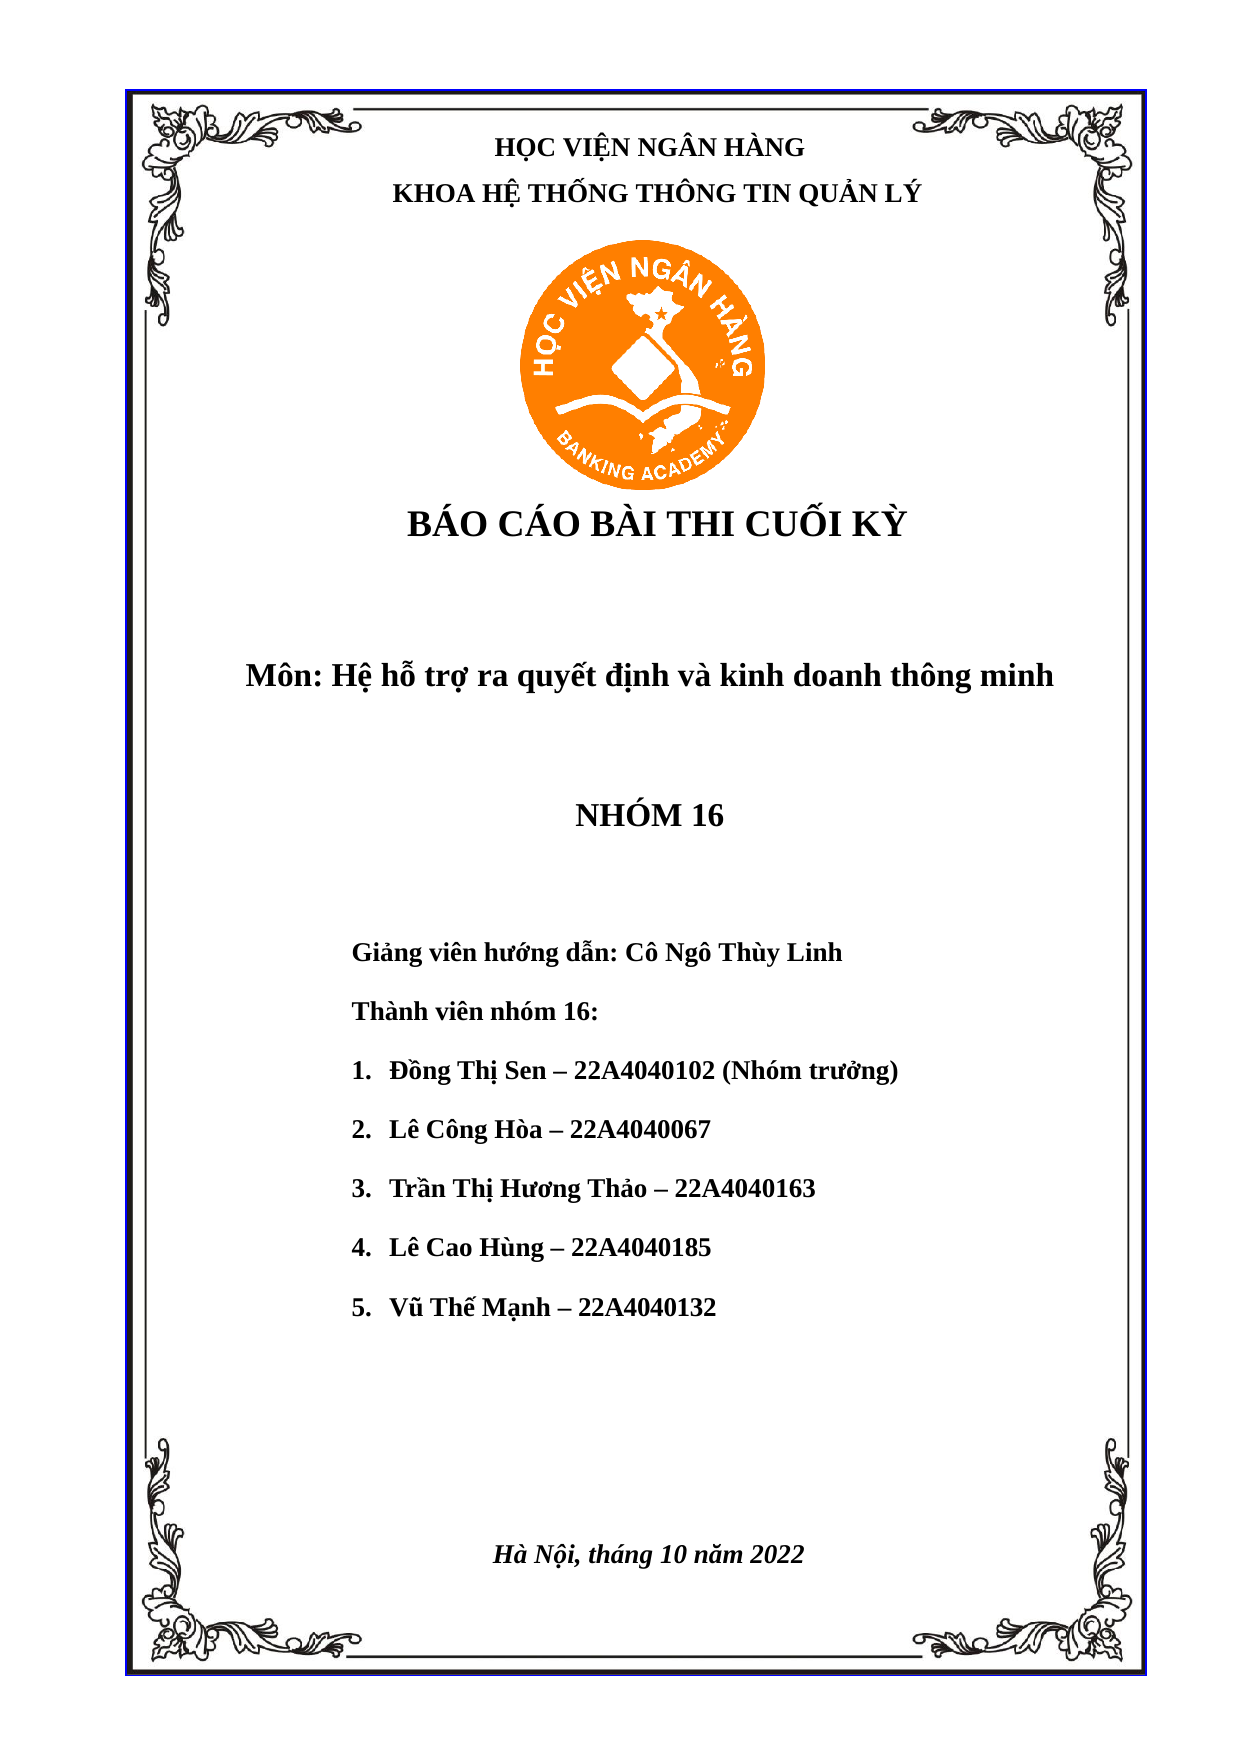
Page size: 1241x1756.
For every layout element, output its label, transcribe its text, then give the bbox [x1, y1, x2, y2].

text KHOA HỆ THỐNG THÔNG TIN QUẢN LÝ [273, 177, 1042, 208]
text Giảng viên hướng dẫn: Cô Ngô Thùy Linh [276, 936, 1122, 967]
picture [127, 91, 1145, 1675]
text Hà Nội, tháng 10 năm 2022 [177, 1538, 1122, 1569]
list Trần Thị Hương Thảo – 22A4040163 [351, 1172, 1122, 1203]
text Thành viên nhóm 16: [276, 995, 1122, 1026]
list Đồng Thị Sen – 22A4040102 (Nhóm trưởng) [715, 1054, 1122, 1085]
text NHÓM 16 [177, 796, 1122, 834]
list Đồng Thị Sen – 22A4040102 (Nhóm trưởng) [351, 1054, 574, 1085]
text Môn: Hệ hỗ trợ ra quyết định và kinh doanh thông minh [177, 656, 1122, 694]
list Lê Công Hòa – 22A4040067 [351, 1113, 1122, 1144]
text HỌC VIỆN NGÂN HÀNG [177, 131, 1122, 162]
list Vũ Thế Mạnh – 22A4040132 [351, 1291, 1122, 1322]
text BÁO CÁO BÀI THI CUỐI KỲ [198, 501, 1042, 544]
list Lê Cao Hùng – 22A4040185 [351, 1231, 1122, 1263]
